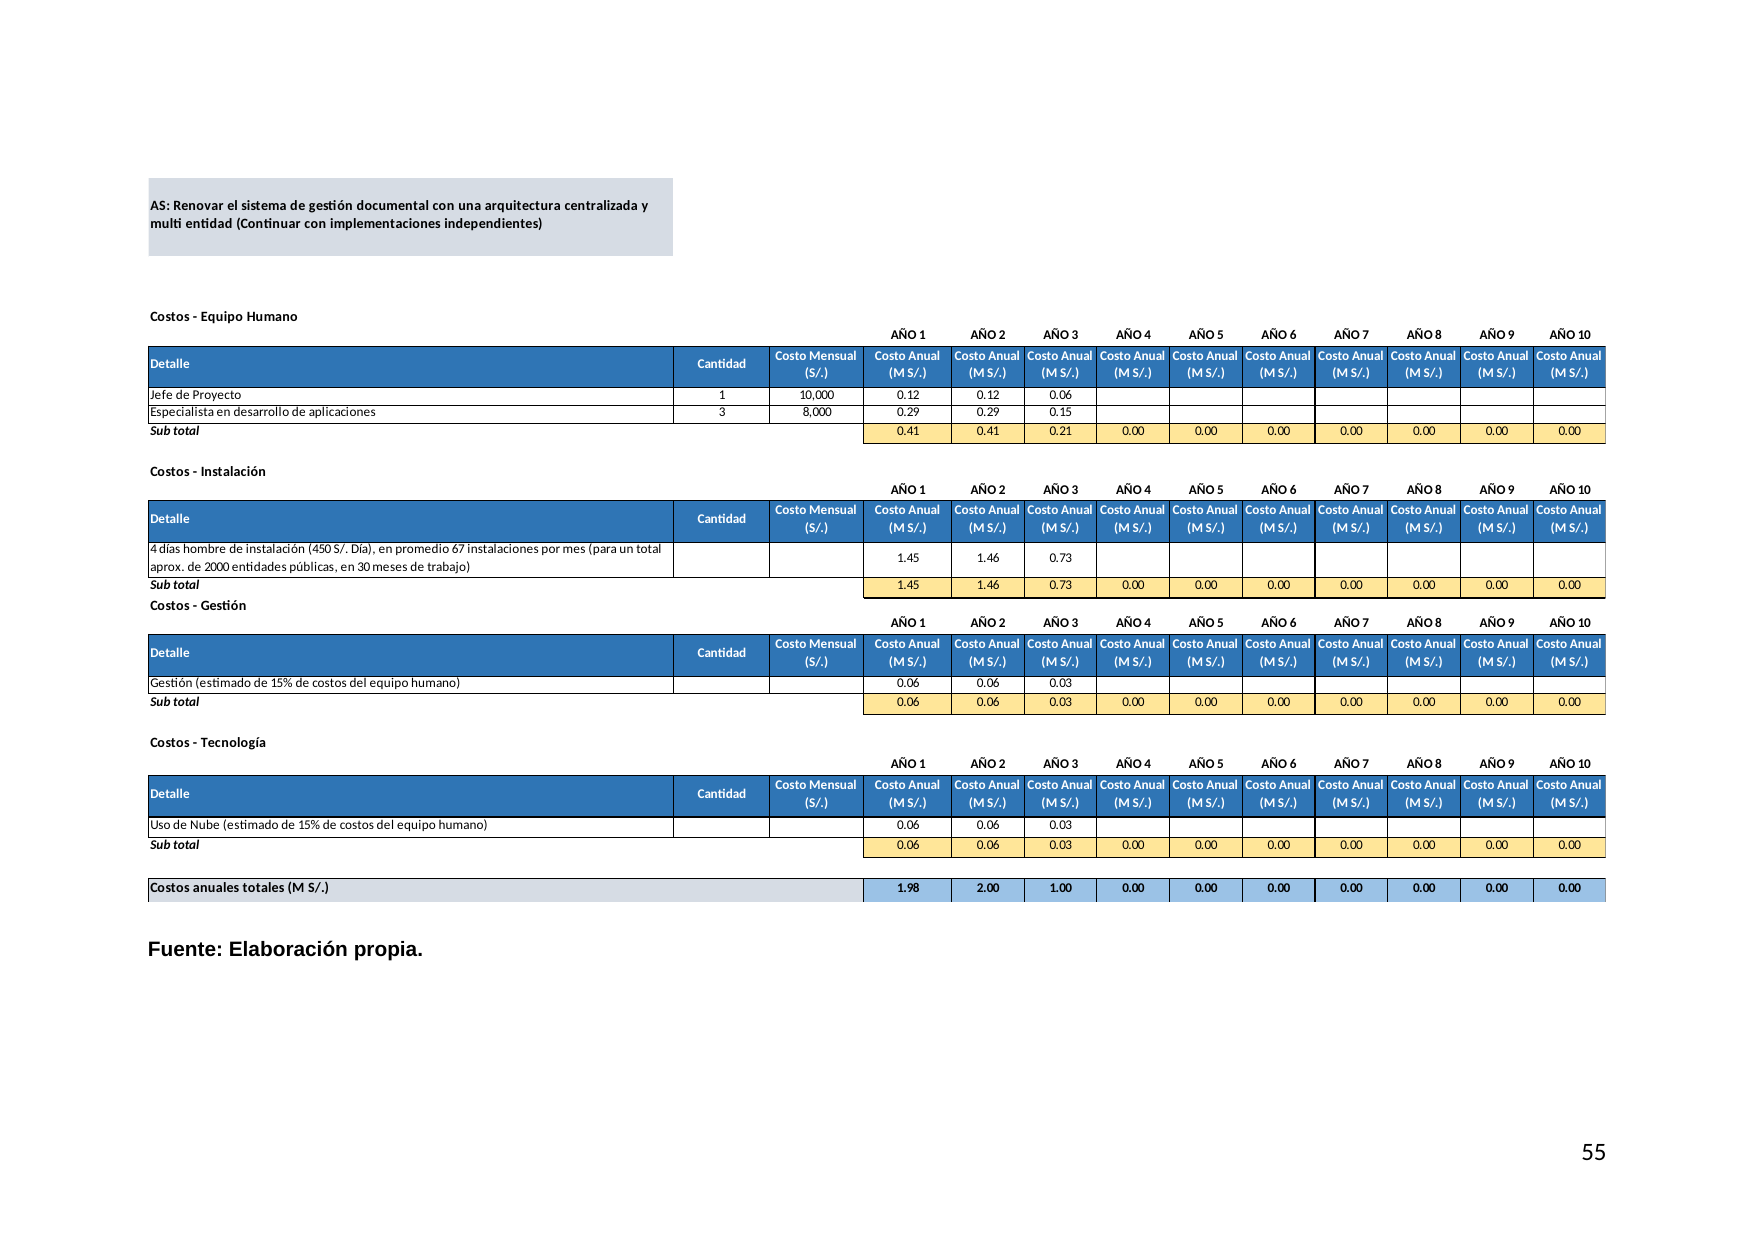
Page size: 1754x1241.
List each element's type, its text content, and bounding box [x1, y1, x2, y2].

text Fuente: Elaboración propia. [148, 937, 1606, 961]
